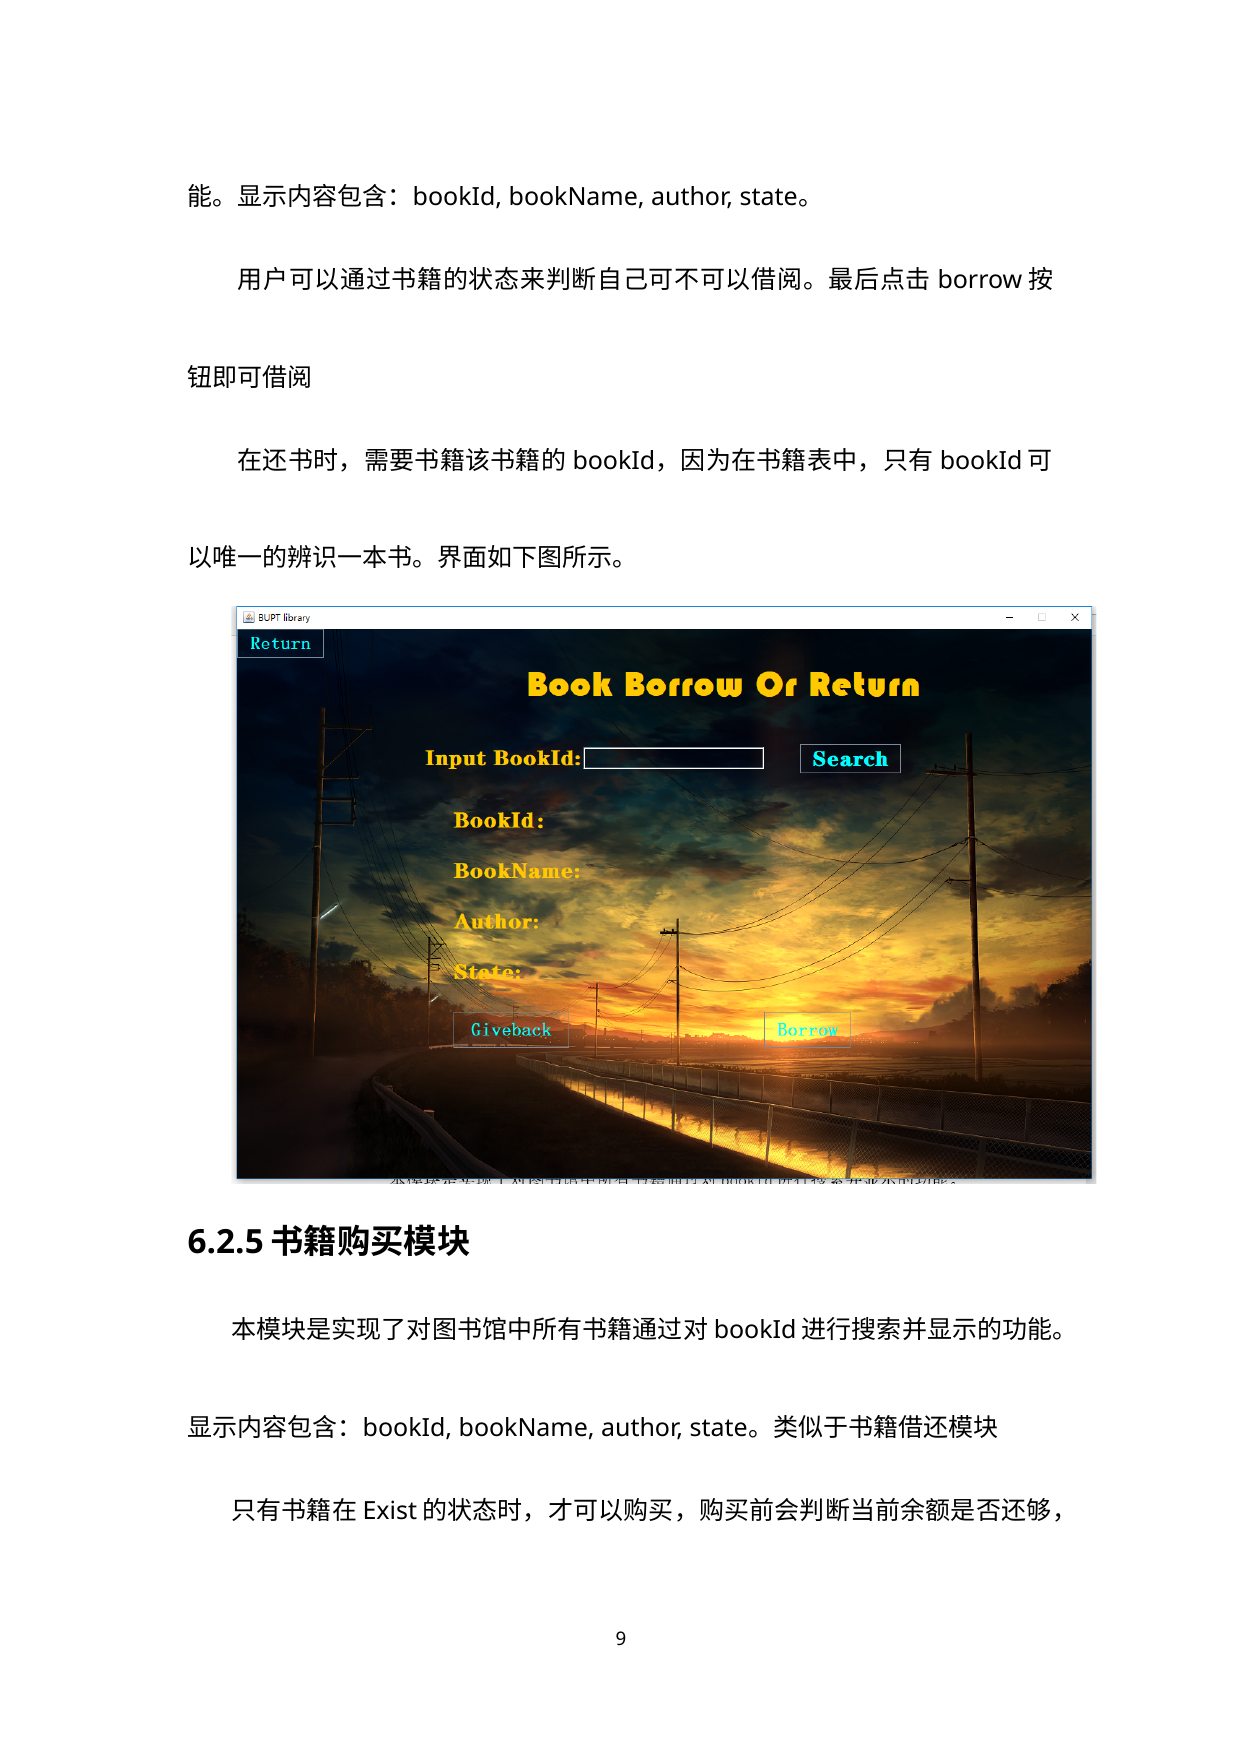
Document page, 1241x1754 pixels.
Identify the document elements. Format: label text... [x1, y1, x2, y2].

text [187, 162, 1053, 227]
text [187, 1476, 1053, 1541]
picture [231, 606, 1097, 1184]
text 6.2.5书籍购买模块 [187, 1206, 1053, 1271]
text 本模块是实现了对图书馆中所有书籍通过对bookId进行搜索并显示的功能。显示内容包含：bookId, bookName, author, state。类似于书籍借还模块 [187, 1295, 1053, 1458]
text 在还书时，需要书籍该书籍的bookId，因为在书籍表中，只有bookId可以唯一的辨识一本书。界面如下图所示。 [187, 426, 1053, 588]
text 用户可以通过书籍的状态来判断自己可不可以借阅。最后点击borrow按钮即可借阅 [187, 245, 1053, 408]
